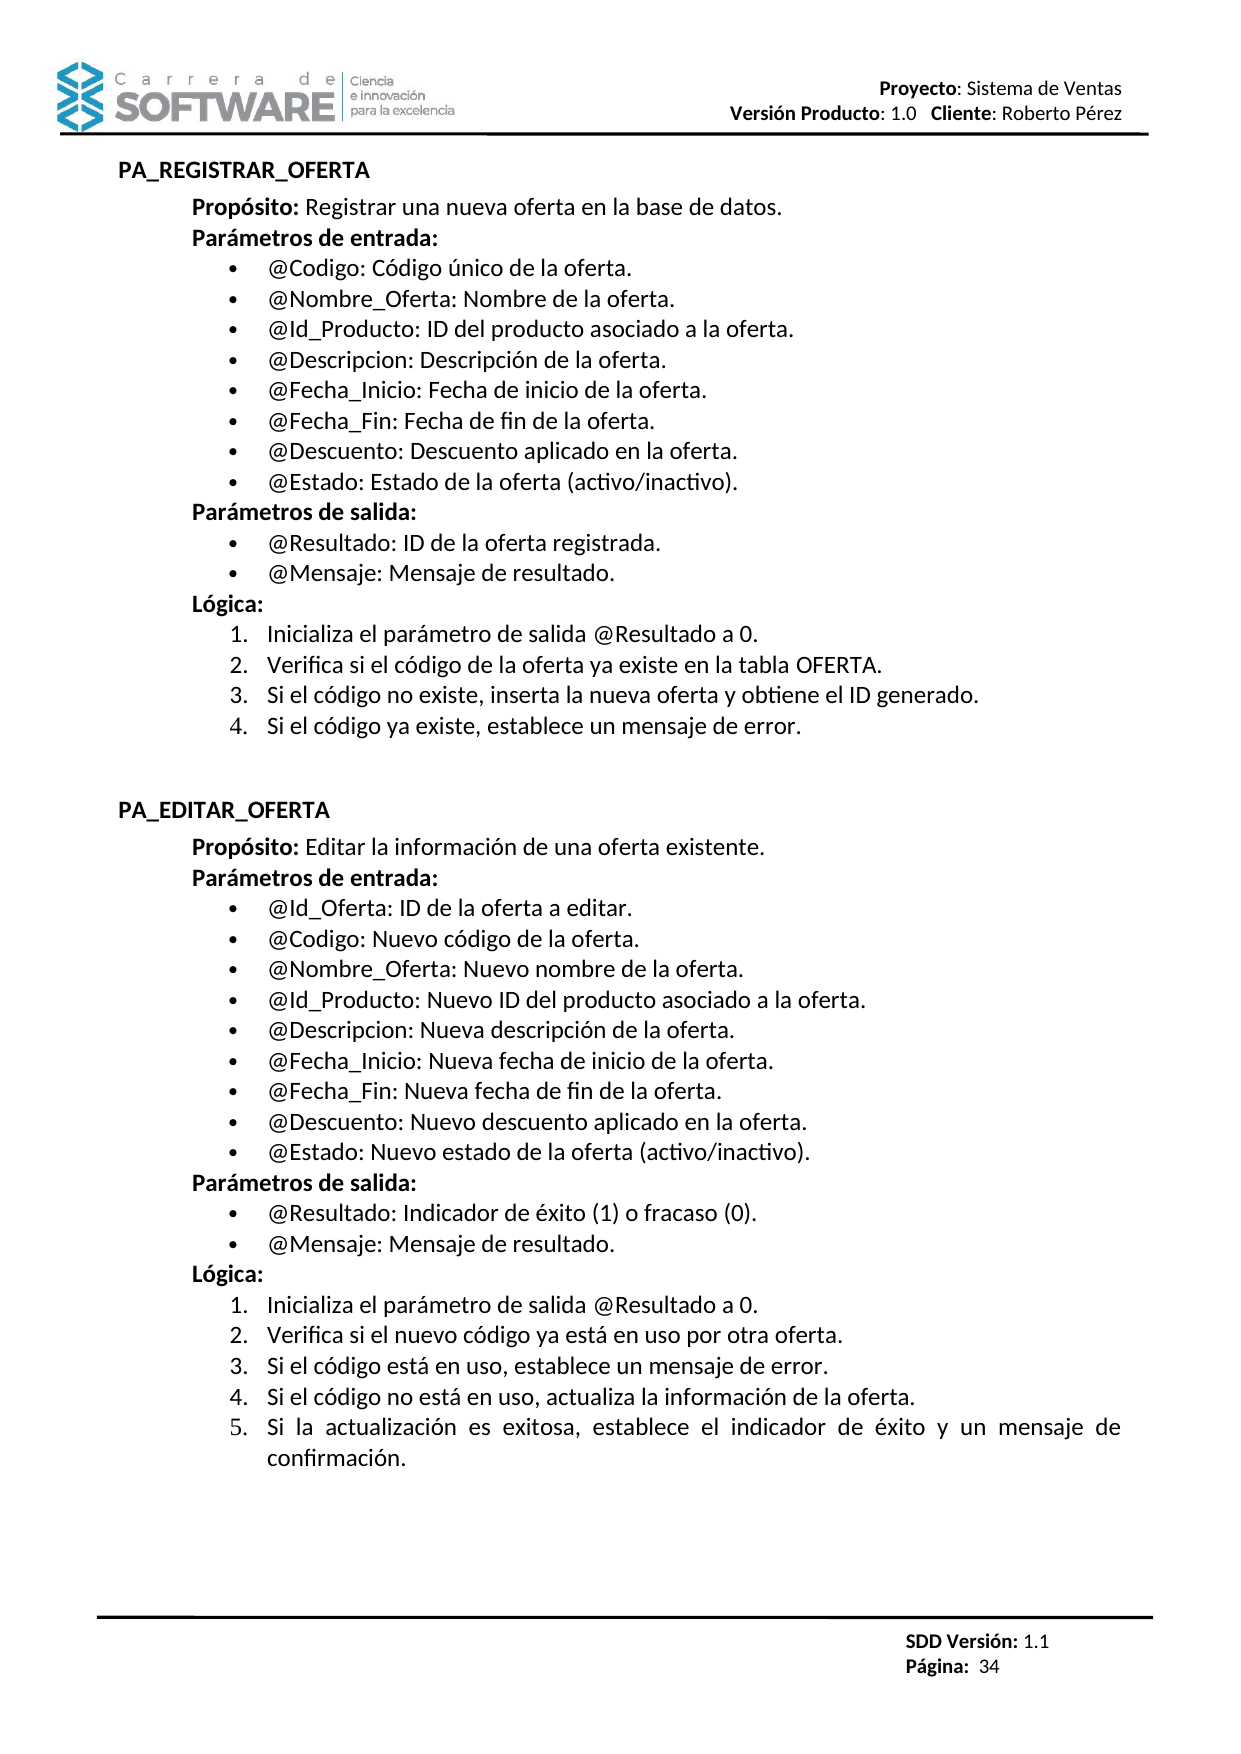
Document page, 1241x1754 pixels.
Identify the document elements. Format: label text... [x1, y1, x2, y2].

text Parámetros de salida: [192, 497, 1122, 527]
list @Id_Oferta: ID de la oferta a editar. [229, 892, 1122, 923]
text Lógica: [192, 588, 1122, 619]
list @Resultado: ID de la oferta registrada. [229, 527, 1122, 558]
subtitle PA_EDITAR_OFERTA [118, 794, 1122, 825]
list @Descripcion: Descripción de la oferta. [229, 344, 1122, 374]
text Lógica: [192, 1258, 1122, 1289]
text Parámetros de entrada: [192, 222, 1122, 252]
list @Fecha_Inicio: Nueva fecha de inicio de la oferta. [229, 1045, 1122, 1075]
list @Nombre_Oferta: Nombre de la oferta. [229, 283, 1122, 313]
list @Nombre_Oferta: Nuevo nombre de la oferta. [229, 953, 1122, 984]
list @Id_Producto: Nuevo ID del producto asociado a la oferta. [229, 984, 1122, 1014]
subtitle PA_REGISTRAR_OFERTA [118, 154, 1122, 185]
list @Fecha_Fin: Fecha de fin de la oferta. [229, 405, 1122, 436]
list @Estado: Nuevo estado de la oferta (activo/inactivo). [229, 1136, 1122, 1167]
picture [46, 46, 461, 154]
list Si el código no está en uso, actualiza la información de la oferta. [229, 1381, 1122, 1411]
list Si el código no existe, inserta la nueva oferta y obtiene el ID generado. [229, 680, 1122, 710]
text Propósito: Registrar una nueva oferta en la base de datos. [192, 191, 1122, 222]
list Si el código ya existe, establece un mensaje de error. [229, 710, 1122, 741]
list @Descuento: Nuevo descuento aplicado en la oferta. [229, 1106, 1122, 1136]
text Propósito: Editar la información de una oferta existente. [192, 831, 1122, 862]
list @Codigo: Nuevo código de la oferta. [229, 923, 1122, 953]
list @Mensaje: Mensaje de resultado. [229, 1228, 1122, 1258]
list @Mensaje: Mensaje de resultado. [229, 558, 1122, 588]
list @Descuento: Descuento aplicado en la oferta. [229, 436, 1122, 466]
list Si la actualización es exitosa, establece el indicador de éxito y un mensaje de confirmación. [229, 1411, 1122, 1472]
text Parámetros de salida: [192, 1167, 1122, 1197]
list @Descripcion: Nueva descripción de la oferta. [229, 1014, 1122, 1045]
list Verifica si el código de la oferta ya existe en la tabla OFERTA. [229, 649, 1122, 680]
list @Id_Producto: ID del producto asociado a la oferta. [229, 313, 1122, 344]
text Parámetros de entrada: [192, 862, 1122, 892]
list Inicializa el parámetro de salida @Resultado a 0. [229, 1289, 1122, 1319]
list @Codigo: Código único de la oferta. [229, 252, 1122, 283]
list Si el código está en uso, establece un mensaje de error. [229, 1350, 1122, 1381]
list @Estado: Estado de la oferta (activo/inactivo). [229, 466, 1122, 497]
list @Fecha_Inicio: Fecha de inicio de la oferta. [229, 374, 1122, 405]
list Verifica si el nuevo código ya está en uso por otra oferta. [229, 1319, 1122, 1350]
list @Resultado: Indicador de éxito (1) o fracaso (0). [229, 1197, 1122, 1228]
list @Fecha_Fin: Nueva fecha de fin de la oferta. [229, 1075, 1122, 1106]
list Inicializa el parámetro de salida @Resultado a 0. [229, 619, 1122, 649]
